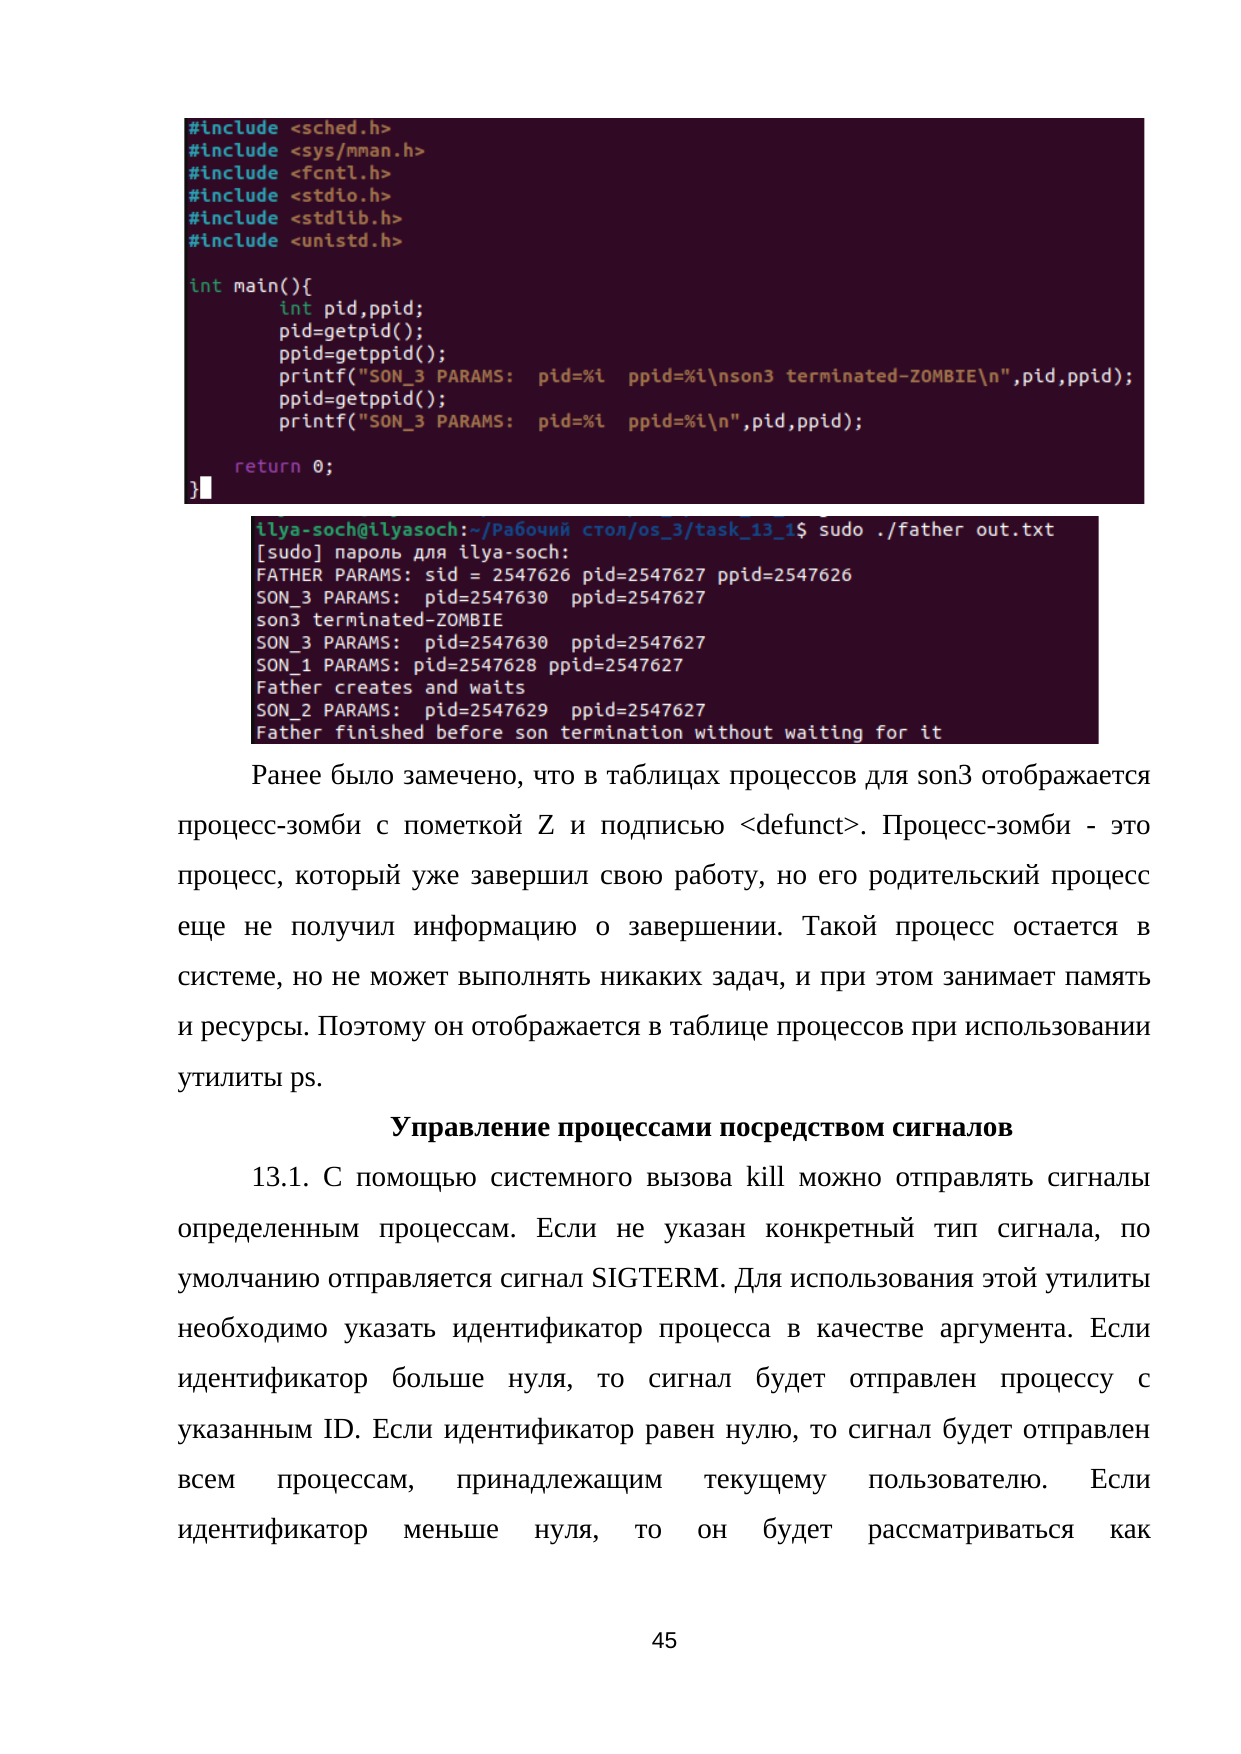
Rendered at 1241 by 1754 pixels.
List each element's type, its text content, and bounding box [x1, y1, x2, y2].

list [177, 1159, 1152, 1547]
list Ранее было замечено, что в таблицах процессов для son3 отображается процесс-зомби с пометкой Z и подписью <defunct>. Процесс-зомби - это процесс, который уже завершил свою работу, но его родительский процесс еще не получил информацию о завершении. Такой процесс остается в системе, но не может выполнять никаких задач, и при этом занимает память и ресурсы. Поэтому он отображается в таблице процессов при использовании утилиты ps. [177, 757, 1152, 1092]
picture [251, 516, 1099, 744]
picture [184, 118, 1145, 504]
list Управление процессами посредством сигналов [177, 1109, 1152, 1143]
